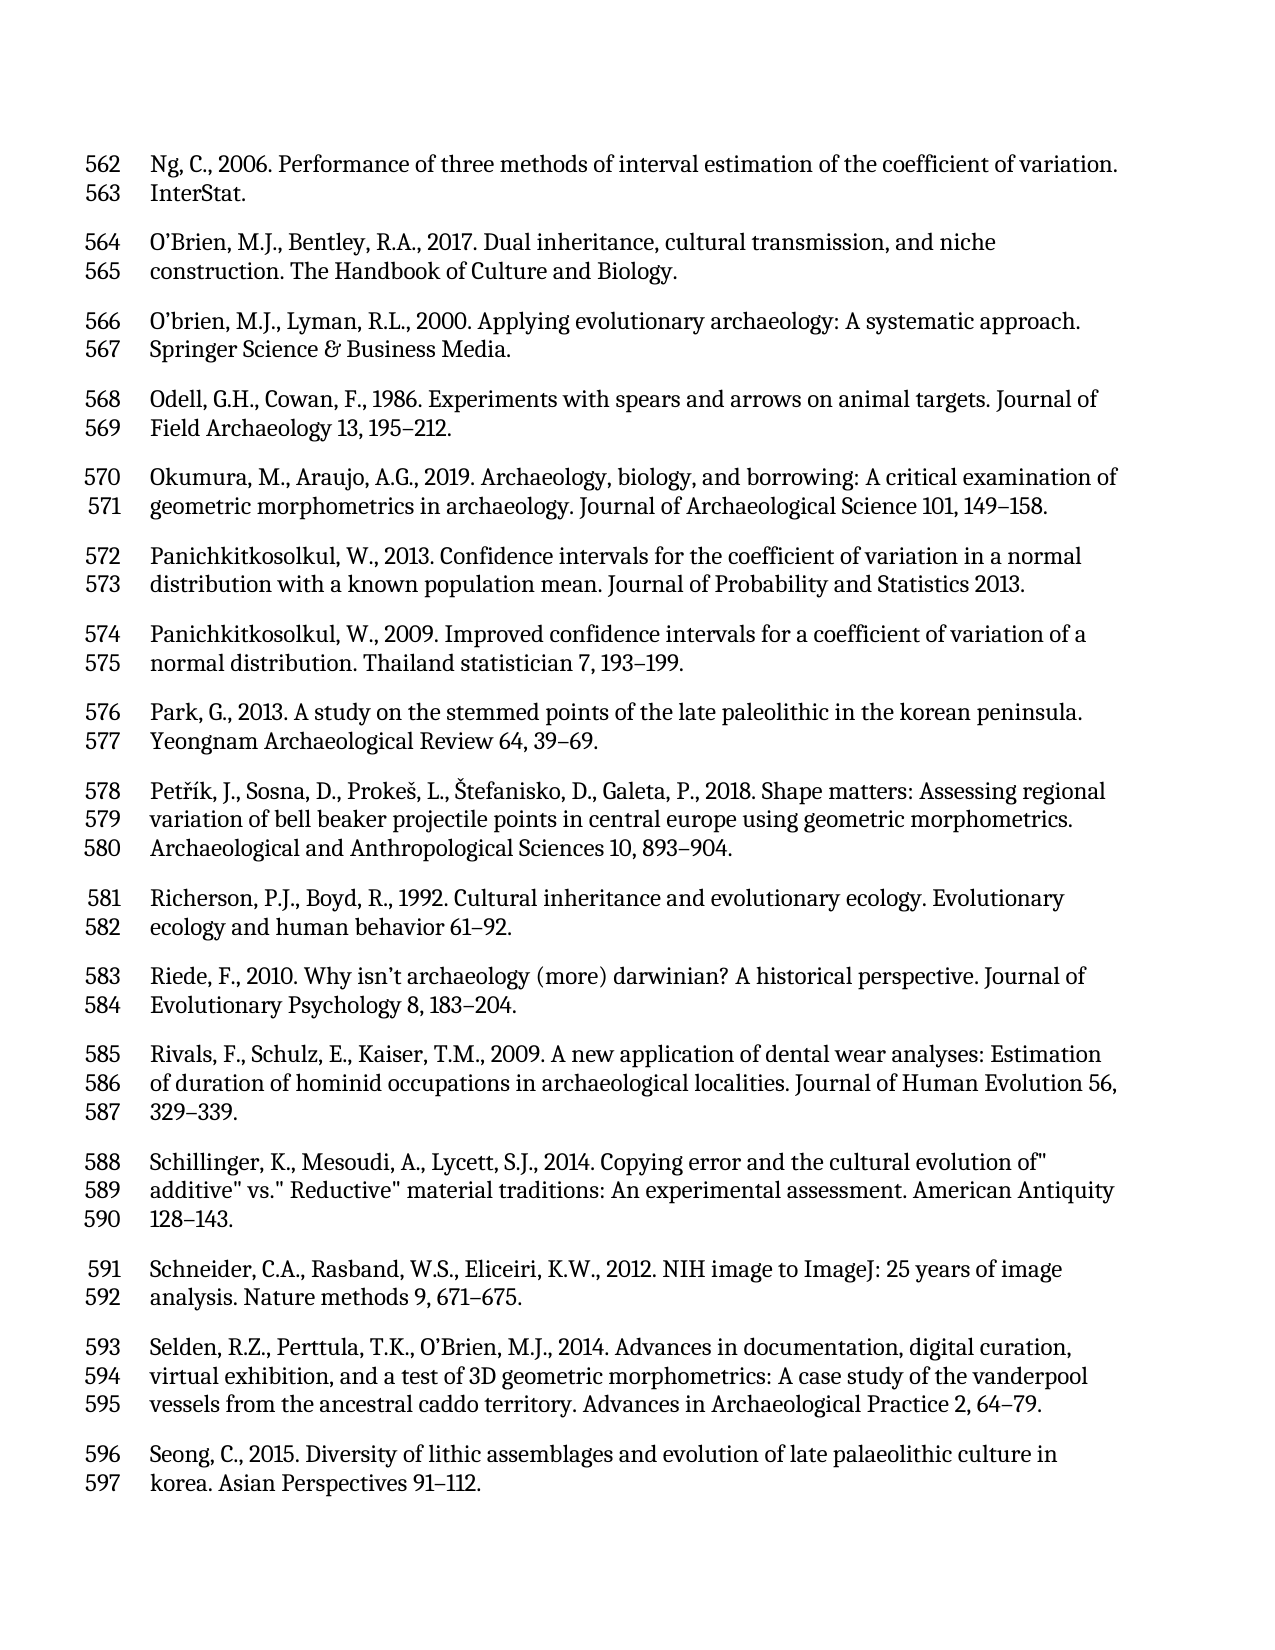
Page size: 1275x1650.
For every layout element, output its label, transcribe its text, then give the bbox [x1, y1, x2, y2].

text Panichkitkosolkul, W., 2013. Confidence intervals for the coefficient of variation in a normal distribution with a known population mean. Journal of Probability and Statistics 2013. [150, 542, 1125, 599]
text Rivals, F., Schulz, E., Kaiser, T.M., 2009. A new application of dental wear analyses: Estimation of duration of hominid occupations in archaeological localities. Journal of Human Evolution 56, 329–339. [150, 1040, 1125, 1127]
text Schillinger, K., Mesoudi, A., Lycett, S.J., 2014. Copying error and the cultural evolution of" additive" vs." Reductive" material traditions: An experimental assessment. American Antiquity 128–143. [150, 1147, 1125, 1234]
text Richerson, P.J., Boyd, R., 1992. Cultural inheritance and evolutionary ecology. Evolutionary ecology and human behavior 61–92. [150, 884, 1125, 941]
text Petřı́k, J., Sosna, D., Prokeš, L., Štefanisko, D., Galeta, P., 2018. Shape matters: Assessing regional variation of bell beaker projectile points in central europe using geometric morphometrics. Archaeological and Anthropological Sciences 10, 893–904. [150, 777, 1125, 863]
text Riede, F., 2010. Why isn’t archaeology (more) darwinian? A historical perspective. Journal of Evolutionary Psychology 8, 183–204. [150, 962, 1125, 1019]
text Selden, R.Z., Perttula, T.K., O’Brien, M.J., 2014. Advances in documentation, digital curation, virtual exhibition, and a test of 3D geometric morphometrics: A case study of the vanderpool vessels from the ancestral caddo territory. Advances in Archaeological Practice 2, 64–79. [150, 1333, 1125, 1419]
text Seong, C., 2015. Diversity of lithic assemblages and evolution of late palaeolithic culture in korea. Asian Perspectives 91–112. [150, 1440, 1125, 1497]
text Park, G., 2013. A study on the stemmed points of the late paleolithic in the korean peninsula. Yeongnam Archaeological Review 64, 39–69. [150, 698, 1125, 756]
text Schneider, C.A., Rasband, W.S., Eliceiri, K.W., 2012. NIH image to ImageJ: 25 years of image analysis. Nature methods 9, 671–675. [150, 1254, 1125, 1312]
text Ng, C., 2006. Performance of three methods of interval estimation of the coefficient of variation. InterStat. [150, 150, 1125, 207]
text Odell, G.H., Cowan, F., 1986. Experiments with spears and arrows on animal targets. Journal of Field Archaeology 13, 195–212. [150, 385, 1125, 442]
text O’Brien, M.J., Bentley, R.A., 2017. Dual inheritance, cultural transmission, and niche construction. The Handbook of Culture and Biology. [150, 228, 1125, 286]
text O’brien, M.J., Lyman, R.L., 2000. Applying evolutionary archaeology: A systematic approach. Springer Science & Business Media. [150, 307, 1125, 364]
text Panichkitkosolkul, W., 2009. Improved confidence intervals for a coefficient of variation of a normal distribution. Thailand statistician 7, 193–199. [150, 620, 1125, 677]
text Okumura, M., Araujo, A.G., 2019. Archaeology, biology, and borrowing: A critical examination of geometric morphometrics in archaeology. Journal of Archaeological Science 101, 149–158. [150, 463, 1125, 521]
